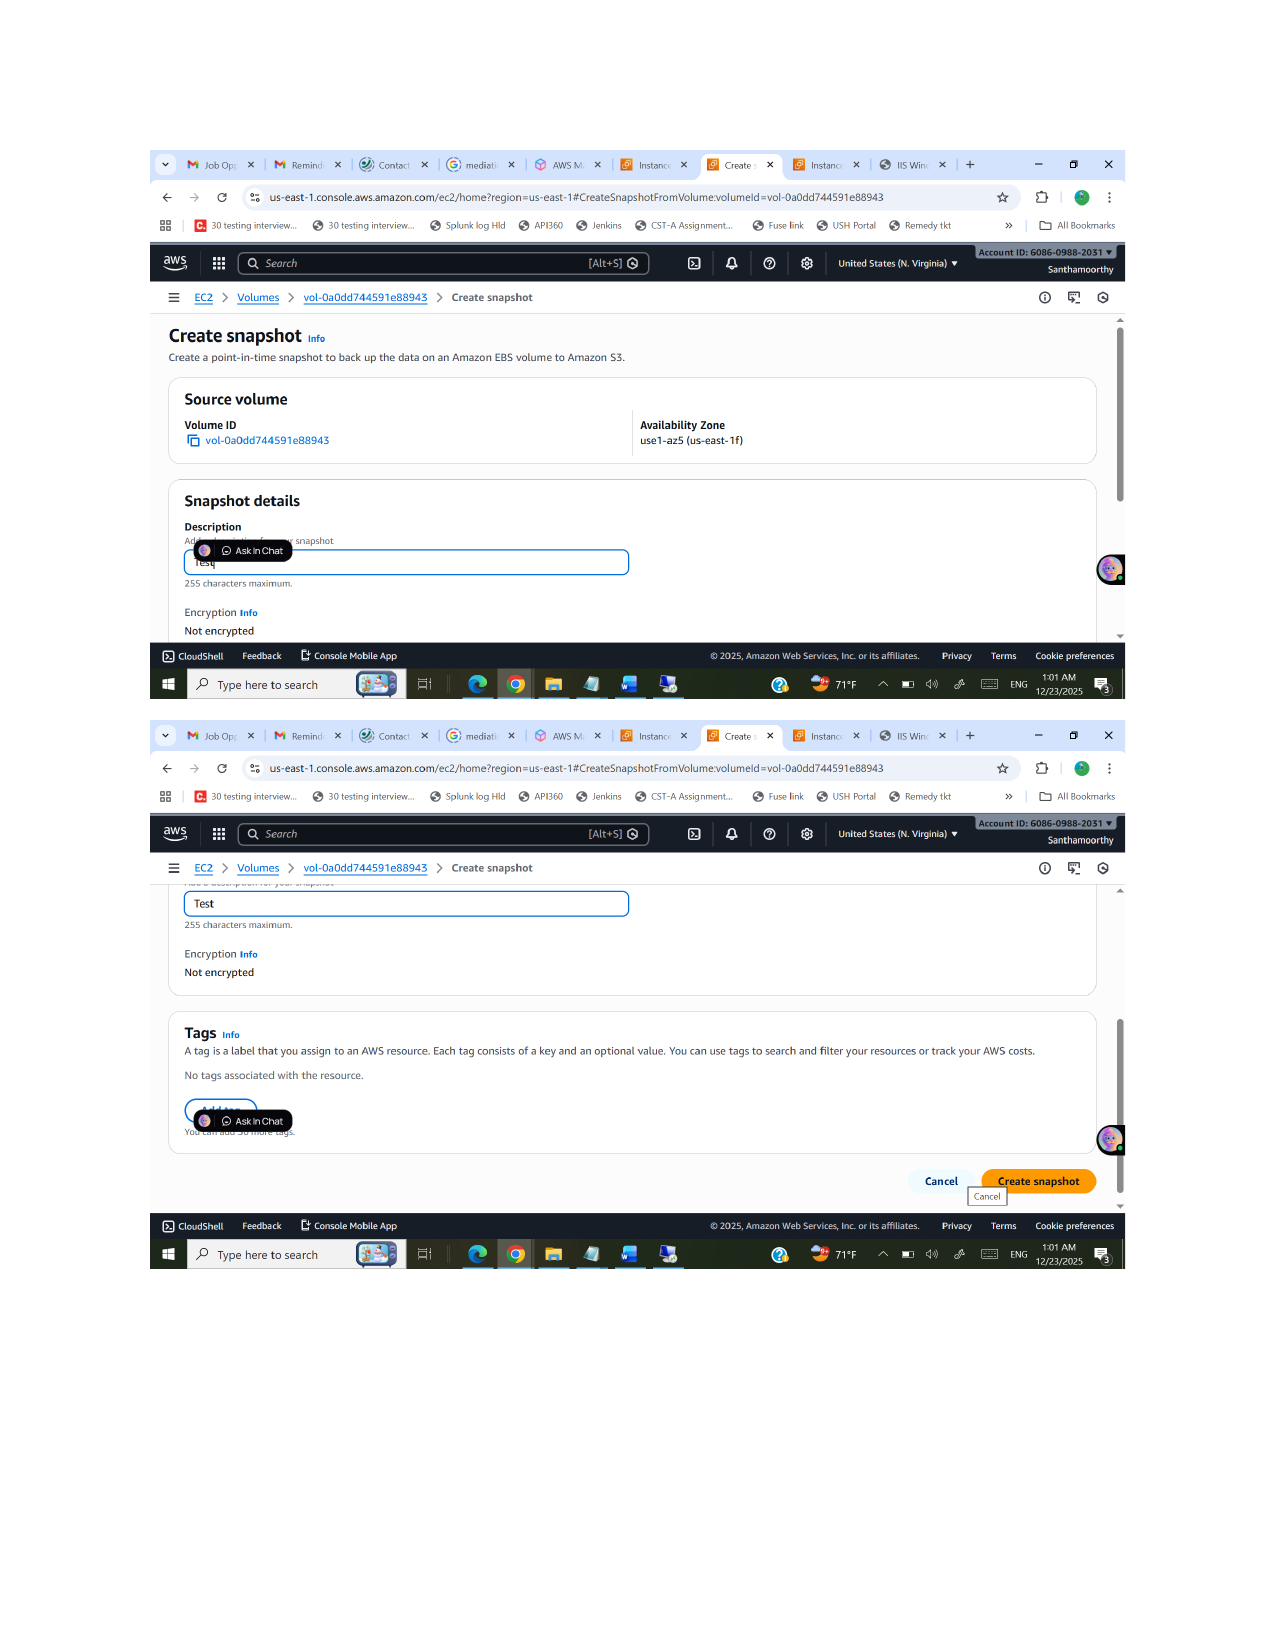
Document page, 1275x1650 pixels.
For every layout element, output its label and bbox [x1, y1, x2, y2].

picture [150, 150, 1125, 699]
picture [150, 720, 1125, 1269]
